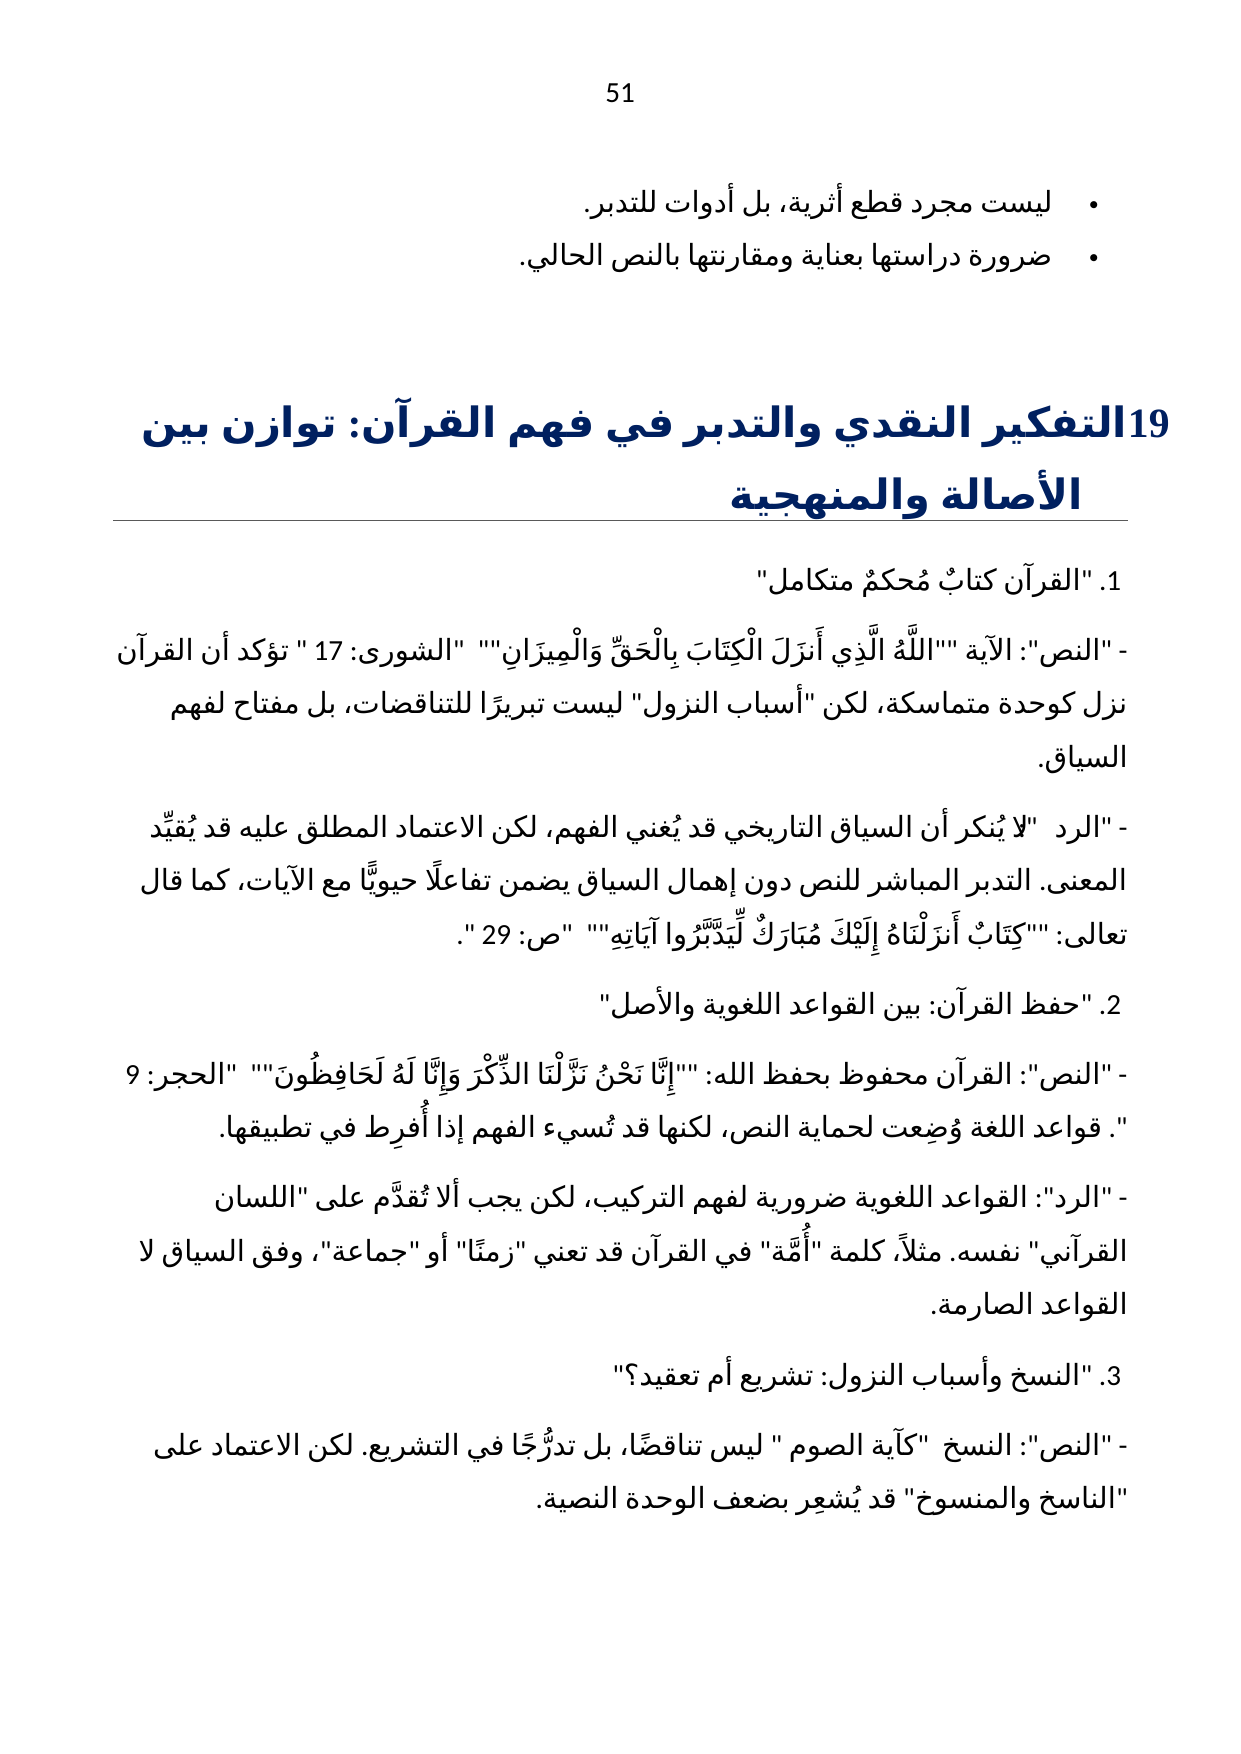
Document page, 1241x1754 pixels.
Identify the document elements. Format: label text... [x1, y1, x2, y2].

text 1. "القرآن كتابٌ مُحكمٌ متكامل" [112, 562, 1128, 597]
text 2. "حفظ القرآن: بين القواعد اللغوية والأصل" [112, 986, 1128, 1022]
text - "النص": القرآن محفوظ بحفظ الله: ""إِنَّا نَحْنُ نَزَّلْنَا الذِّكْرَ وَإِنَّا لَهُ لَحَافِظُونَ"" "الحجر: 9 ". قواعد اللغة وُضِعت لحماية النص، لكنها قد تُسيء الفهم إذا أُفرِط في تطبيقها. [112, 1056, 1128, 1145]
text - "الرد": لا يُنكر أن السياق التاريخي قد يُغني الفهم، لكن الاعتماد المطلق عليه قد يُقيِّد المعنى. التدبر المباشر للنص دون إهمال السياق يضمن تفاعلًا حيويًّا مع الآيات، كما قال تعالى: ""كِتَابٌ أَنزَلْنَاهُ إِلَيْكَ مُبَارَكٌ لِّيَدَّبَّرُوا آيَاتِهِ"" "ص: 29 ". [112, 809, 1128, 951]
text 3. "النسخ وأسباب النزول: تشريع أم تعقيد؟" [112, 1357, 1128, 1392]
text - "النص": الآية ""اللَّهُ الَّذِي أَنزَلَ الْكِتَابَ بِالْحَقِّ وَالْمِيزَانِ"" "الشورى: 17 " تؤكد أن القرآن نزل كوحدة متماسكة، لكن "أسباب النزول" ليست تبريرًا للتناقضات، بل مفتاح لفهم السياق. [112, 632, 1128, 774]
list ضرورة دراستها بعناية ومقارنتها بالنص الحالي. [112, 237, 1090, 273]
list ليست مجرد قطع أثرية، بل أدوات للتدبر. [112, 184, 1090, 219]
subtitle التفكير النقدي والتدبر في فهم القرآن: توازن بين الأصالة والمنهجية [112, 398, 1128, 521]
text - "النص": النسخ "كآية الصوم " ليس تناقضًا، بل تدرُّجًا في التشريع. لكن الاعتماد على "الناسخ والمنسوخ" قد يُشعِر بضعف الوحدة النصية. [112, 1427, 1128, 1516]
text - "الرد": القواعد اللغوية ضرورية لفهم التركيب، لكن يجب ألا تُقدَّم على "اللسان القرآني" نفسه. مثلاً، كلمة "أُمَّة" في القرآن قد تعني "زمنًا" أو "جماعة"، وفق السياق لا القواعد الصارمة. [112, 1179, 1128, 1322]
